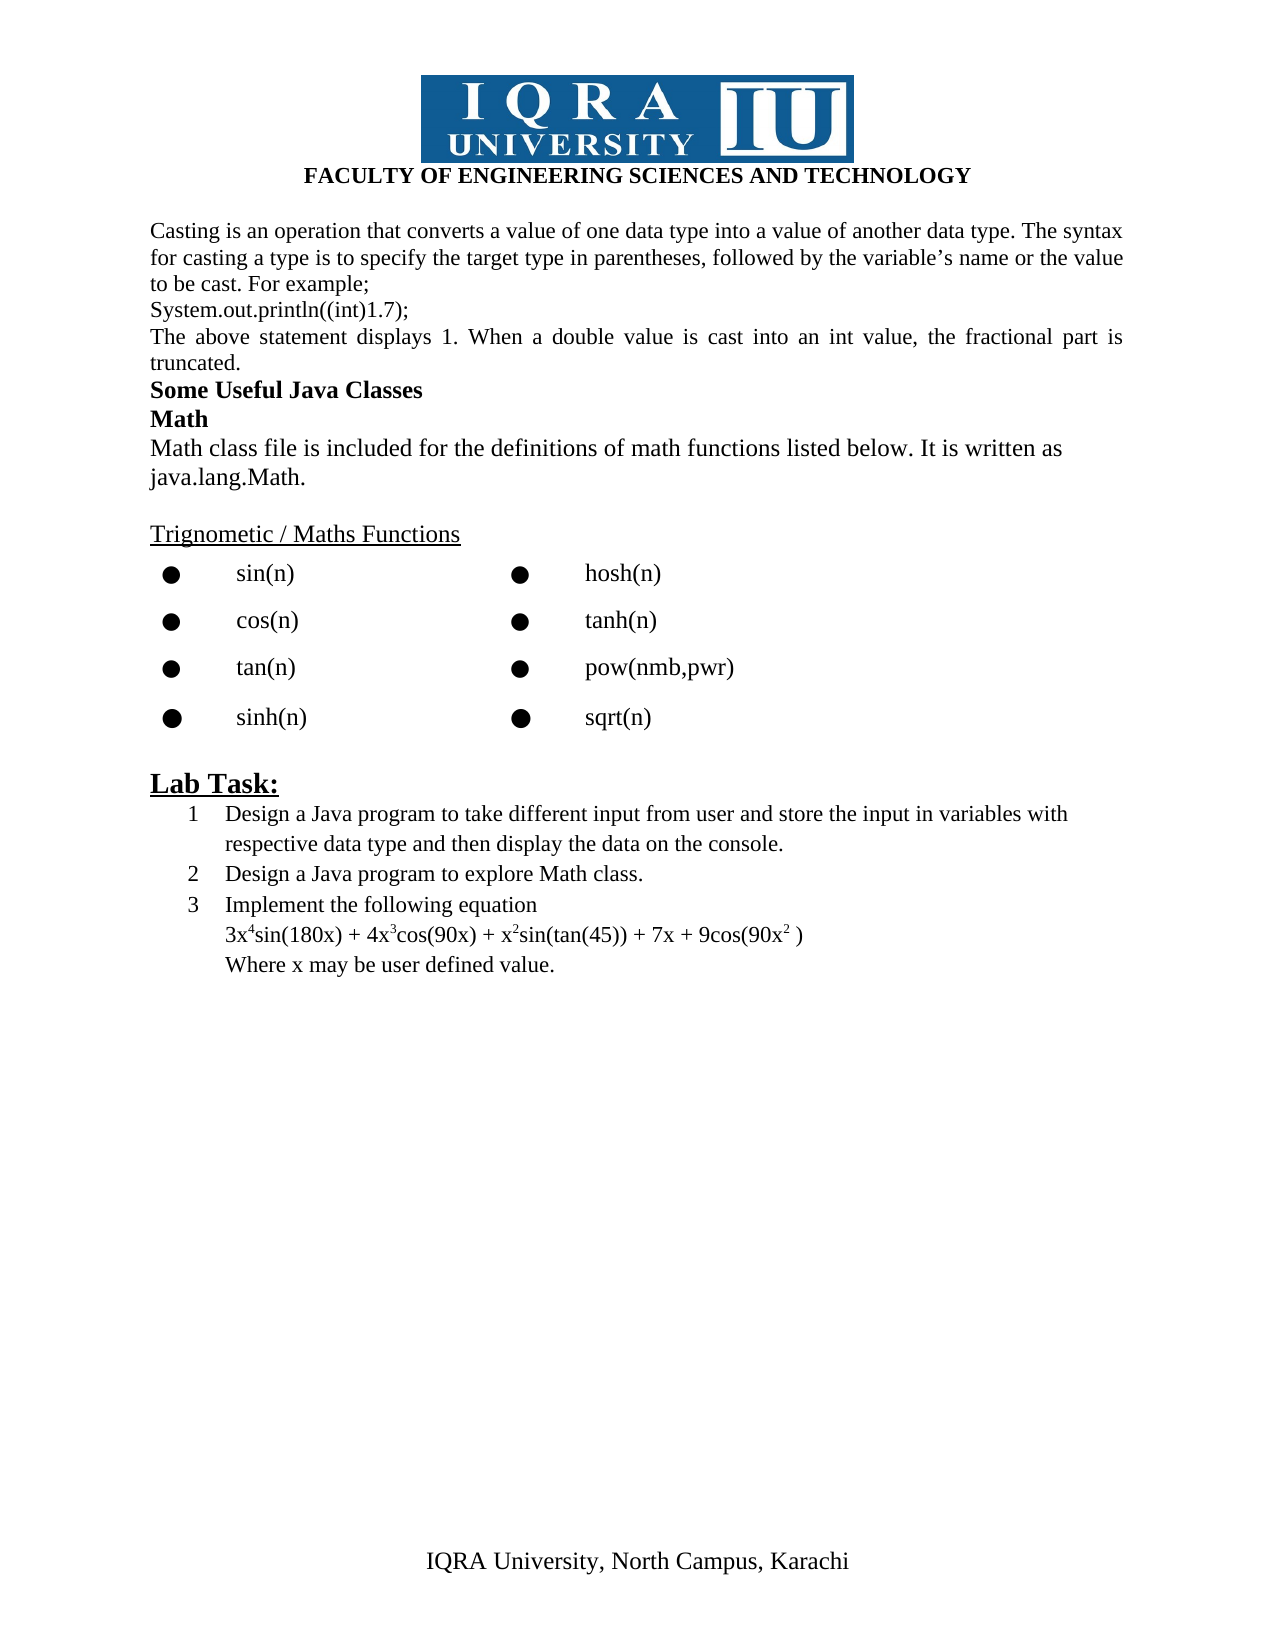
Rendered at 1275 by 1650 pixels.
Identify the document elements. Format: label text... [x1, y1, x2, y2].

table_header hosh(n) tanh(n) pow(nmb,pwr) sqrt(n) [499, 548, 1147, 740]
text 3x4sin(180x) + 4x3cos(90x) + x2sin(tan(45)) + 7x + 9cos(90x2 ) [225, 921, 1125, 947]
text System.out.println((int)1.7); [150, 296, 1125, 323]
list Design a Java program to take different input from user and store the input in variables with respective data type and then display the data on the console. [187, 800, 1125, 857]
text Trignometic / Maths Functions [150, 519, 1125, 548]
text Lab Task: [150, 766, 1125, 800]
text Math class file is included for the definitions of math functions listed below. It is written as java.lang.Math. [150, 433, 1125, 490]
text Where x may be user defined value. [225, 951, 1125, 977]
table_header sin(n) cos(n) tan(n) sinh(n) [150, 548, 499, 740]
picture [421, 75, 854, 163]
text The above statement displays 1. When a double value is cast into an int value, the fractional part is truncated. [150, 323, 1125, 375]
list Implement the following equation [187, 891, 1125, 917]
list Design a Java program to explore Math class. [187, 860, 1125, 887]
text Some Useful Java Classes [150, 375, 1125, 404]
text Casting is an operation that converts a value of one data type into a value of another data type. The syntax for casting a type is to specify the target type in parentheses, followed by the variable’s name or the value to be cast. For example; [150, 217, 1125, 296]
text Math [150, 404, 1125, 433]
